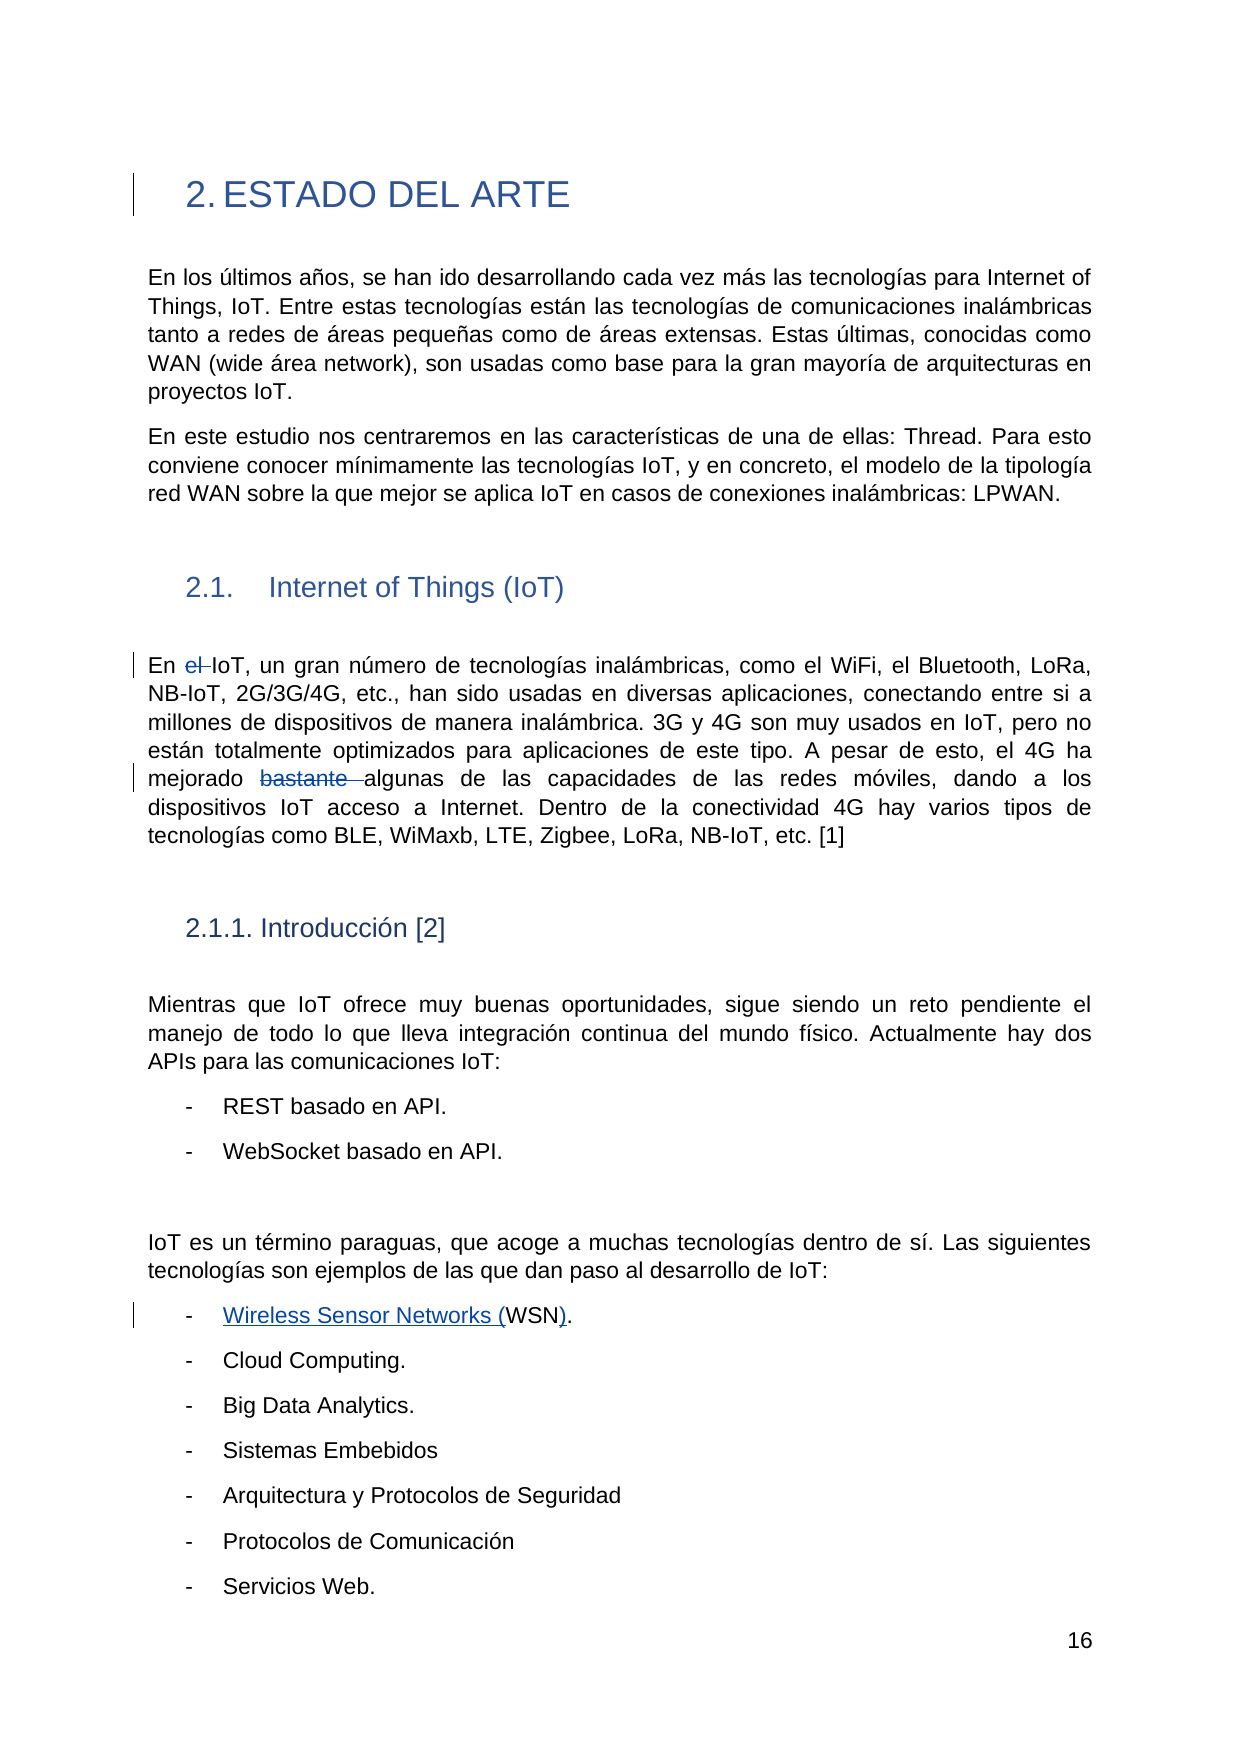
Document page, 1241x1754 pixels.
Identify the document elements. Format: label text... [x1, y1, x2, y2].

text En los últimos años, se han ido desarrollando cada vez más las tecnologías para Internet of Things, IoT. Entre estas tecnologías están las tecnologías de comunicaciones inalámbricas tanto a redes de áreas pequeñas como de áreas extensas. Estas últimas, conocidas como WAN (wide área network), son usadas como base para la gran mayoría de arquitecturas en proyectos IoT. [148, 264, 1092, 404]
list WebSocket basado en API. [185, 1138, 1092, 1165]
text En IoT, un gran número de tecnologías inalámbricas, como el WiFi, el Bluetooth, LoRa, NB-IoT, 2G/3G/4G, etc., han sido usadas en diversas aplicaciones, conectando entre si a millones de dispositivos de manera inalámbrica. 3G y 4G son muy usados en IoT, pero no están totalmente optimizados para aplicaciones de este tipo. A pesar de esto, el 4G ha mejorado algunas de las capacidades de las redes móviles, dando a los dispositivos IoT acceso a Internet. Dentro de la conectividad 4G hay varios tipos de tecnologías como BLE, WiMaxb, LTE, Zigbee, LoRa, NB-IoT, etc. [1] [148, 652, 1092, 848]
subtitle ESTADO DEL ARTE [185, 173, 1092, 216]
text Mientras que IoT ofrece muy buenas oportunidades, sigue siendo un reto pendiente el manejo de todo lo que lleva integración continua del mundo físico. Actualmente hay dos APIs para las comunicaciones IoT: [148, 991, 1092, 1074]
list Cloud Computing. [185, 1347, 1092, 1373]
subtitle Internet of Things (IoT) [185, 570, 1092, 604]
list Protocolos de Comunicación [185, 1528, 1092, 1554]
list Servicios Web. [185, 1573, 1092, 1599]
list Big Data Analytics. [185, 1392, 1092, 1419]
list WSN. [185, 1302, 1092, 1328]
text IoT es un término paraguas, que acoge a muchas tecnologías dentro de sí. Las siguientes tecnologías son ejemplos de las que dan paso al desarrollo de IoT: [148, 1228, 1092, 1283]
subtitle Introducción [2] [185, 912, 1092, 944]
text En este estudio nos centraremos en las características de una de ellas: Thread. Para esto conviene conocer mínimamente las tecnologías IoT, y en concreto, el modelo de la tipología red WAN sobre la que mejor se aplica IoT en casos de conexiones inalámbricas: LPWAN. [148, 423, 1092, 506]
list Sistemas Embebidos [185, 1437, 1092, 1464]
list REST basado en API. [185, 1093, 1092, 1119]
list Arquitectura y Protocolos de Seguridad [185, 1482, 1092, 1509]
